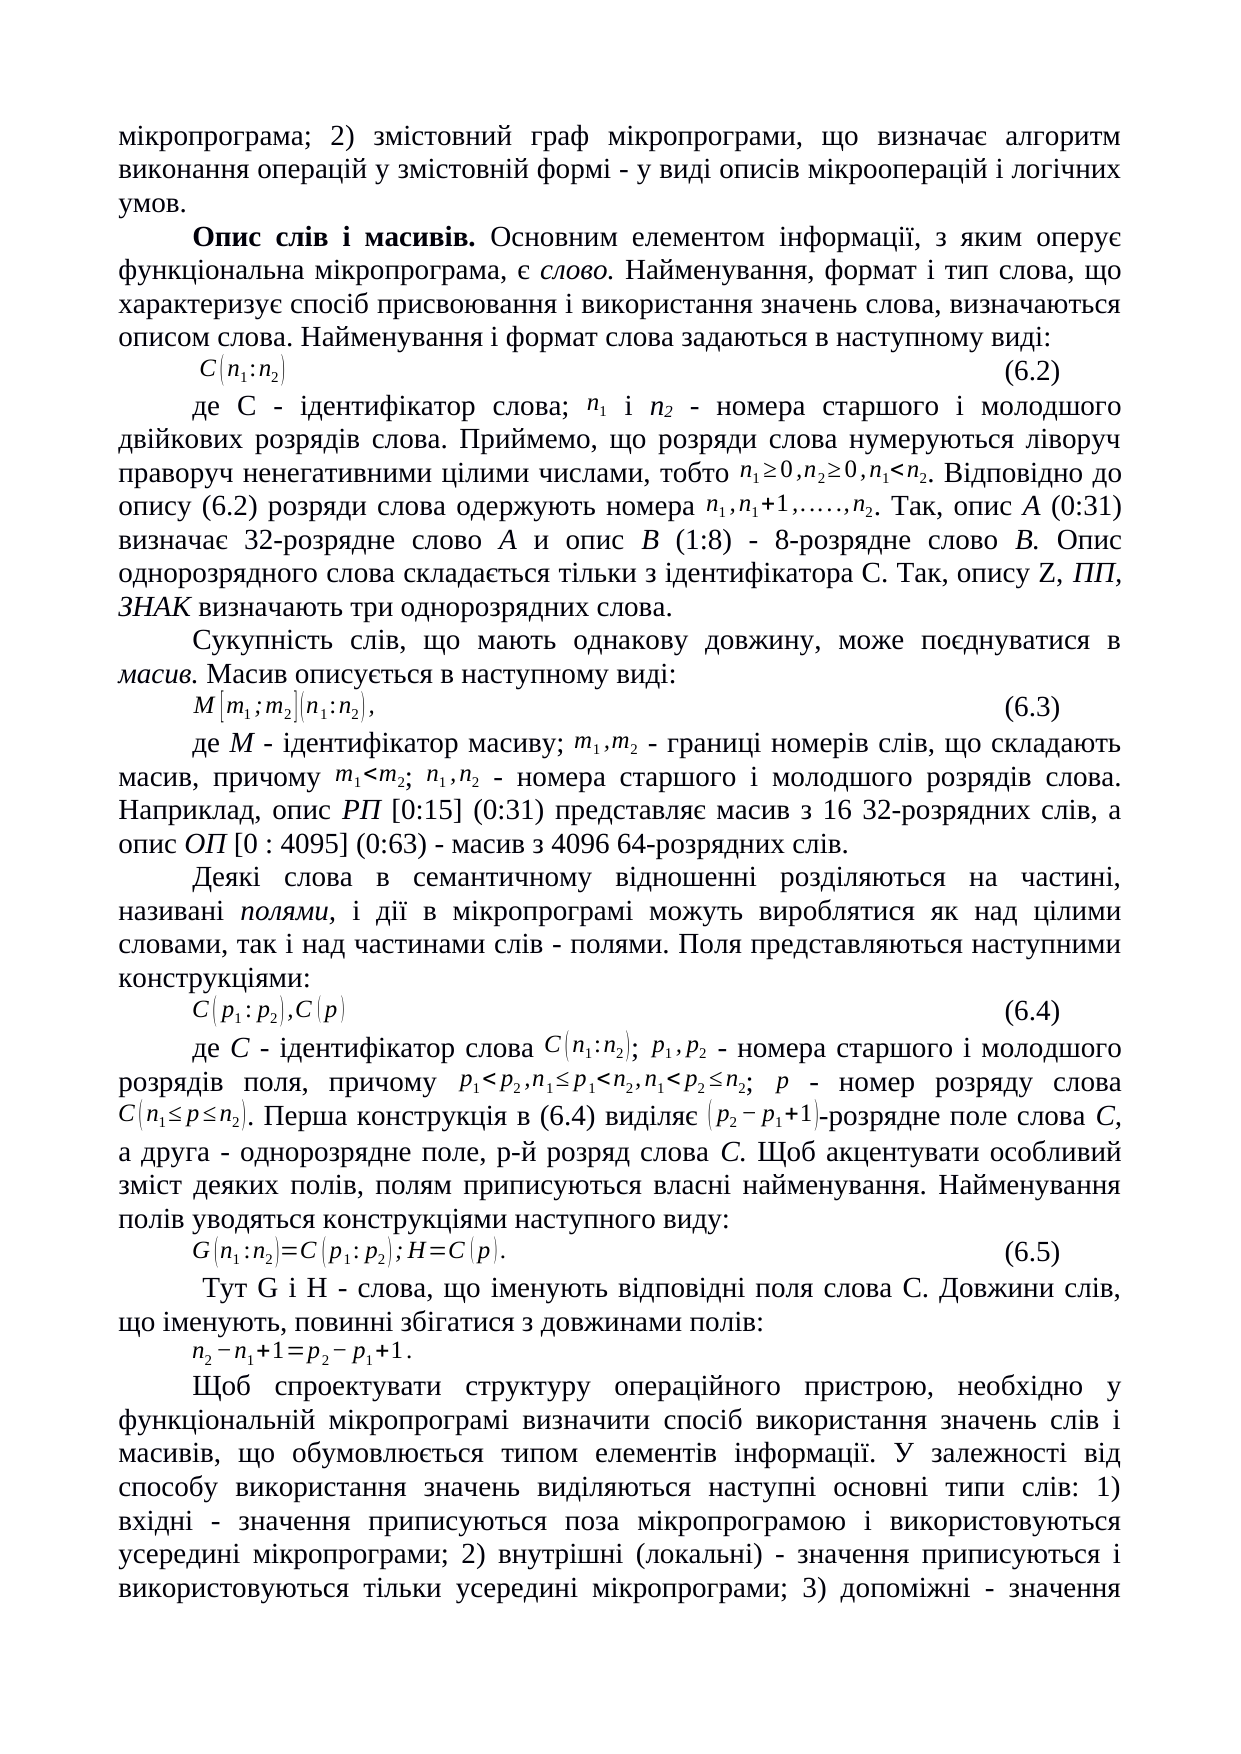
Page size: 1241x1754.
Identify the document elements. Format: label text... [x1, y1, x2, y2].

text (6.4) [118, 993, 1122, 1029]
text (6.2) [118, 353, 1122, 388]
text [118, 118, 1122, 219]
text де С - ідентифікатор слова; і п2 - номера старшого і молодшого двійкових розрядів слова. Приймемо, що розряди слова нумеруються ліворуч праворуч ненегативними цілими числами, тобто . Відповідно до опису (6.2) розряди слова одержують номера . Так, опис А (0:31) визначає 32-розрядне слово А и опис В (1:8) - 8-розрядне слово В. Опис однорозрядного слова складається тільки з ідентифікатора С. Так, опису Z, ПП, ЗНАК визначають три однорозрядних слова. [118, 388, 1122, 622]
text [118, 1368, 1122, 1603]
text Сукупність слів, що мають однакову довжину, може поєднуватися в масив. Масив описується в наступному виді: [118, 622, 1122, 689]
text де С - ідентифікатор слова ; - номера старшого і молодшого розрядів поля, причому ; - номер розряду слова . Перша конструкція в (6.4) виділяє -розрядне поле слова С, а друга - однорозрядне поле, р-й розряд слова С. Щоб акцентувати особливий зміст деяких полів, полям приписуються власні найменування. Найменування полів уводяться конструкціями наступного виду: [118, 1029, 1122, 1234]
text Опис слів і масивів. Основним елементом інформації, з яким оперує функціональна мікропрограма, є слово. Найменування, формат і тип слова, що характеризує спосіб присвоювання і використання значень слова, визначаються описом слова. Найменування і формат слова задаються в наступному виді: [118, 219, 1122, 353]
text Деякі слова в семантичному відношенні розділяються на частині, називані полями, і дії в мікропрограмі можуть вироблятися як над цілими словами, так і над частинами слів - полями. Поля представляються наступними конструкціями: [118, 859, 1122, 993]
text (6.3) [118, 689, 1122, 725]
text Тут G і H - слова, що іменують відповідні поля слова С. Довжини слів, що іменують, повинні збігатися з довжинами полів: [118, 1270, 1122, 1337]
text (6.5) [118, 1234, 1122, 1270]
text де М - ідентифікатор масиву; - границі номерів слів, що складають масив, причому ; - номера старшого і молодшого розрядів слова. Наприклад, опис РП [0:15] (0:31) представляє масив з 16 32-розрядних слів, а опис ОП [0 : 4095] (0:63) - масив з 4096 64-розрядних слів. [118, 725, 1122, 859]
